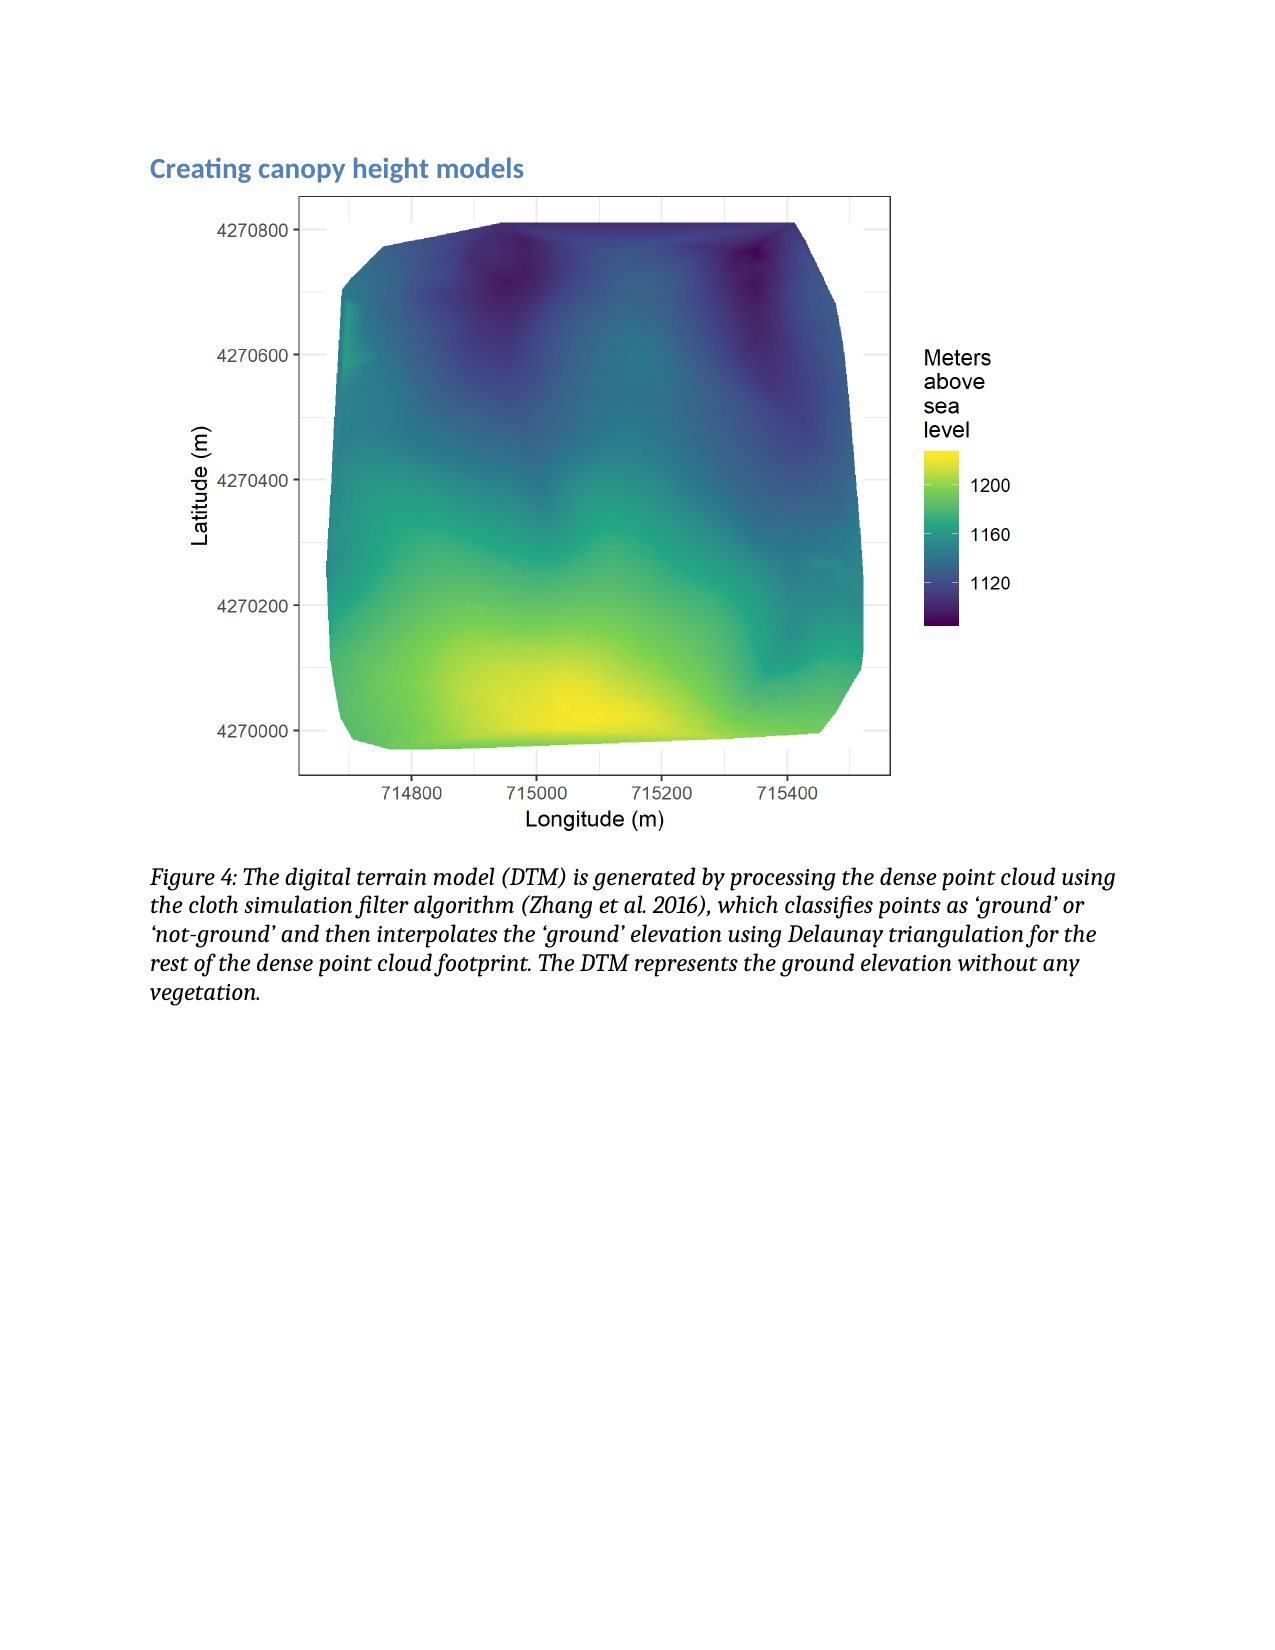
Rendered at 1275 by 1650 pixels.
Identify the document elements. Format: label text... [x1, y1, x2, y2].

text Figure 4: The digital terrain model (DTM) is generated by processing the dense point cloud using the cloth simulation filter algorithm (Zhang et al. 2016), which classifies points as ‘ground’ or ‘not-ground’ and then interpolates the ‘ground’ elevation using Delaunay triangulation for the rest of the dense point cloud footprint. The DTM represents the ground elevation without any vegetation. [150, 863, 1125, 1006]
subtitle Creating canopy height models [150, 150, 1125, 186]
picture [168, 185, 1044, 842]
